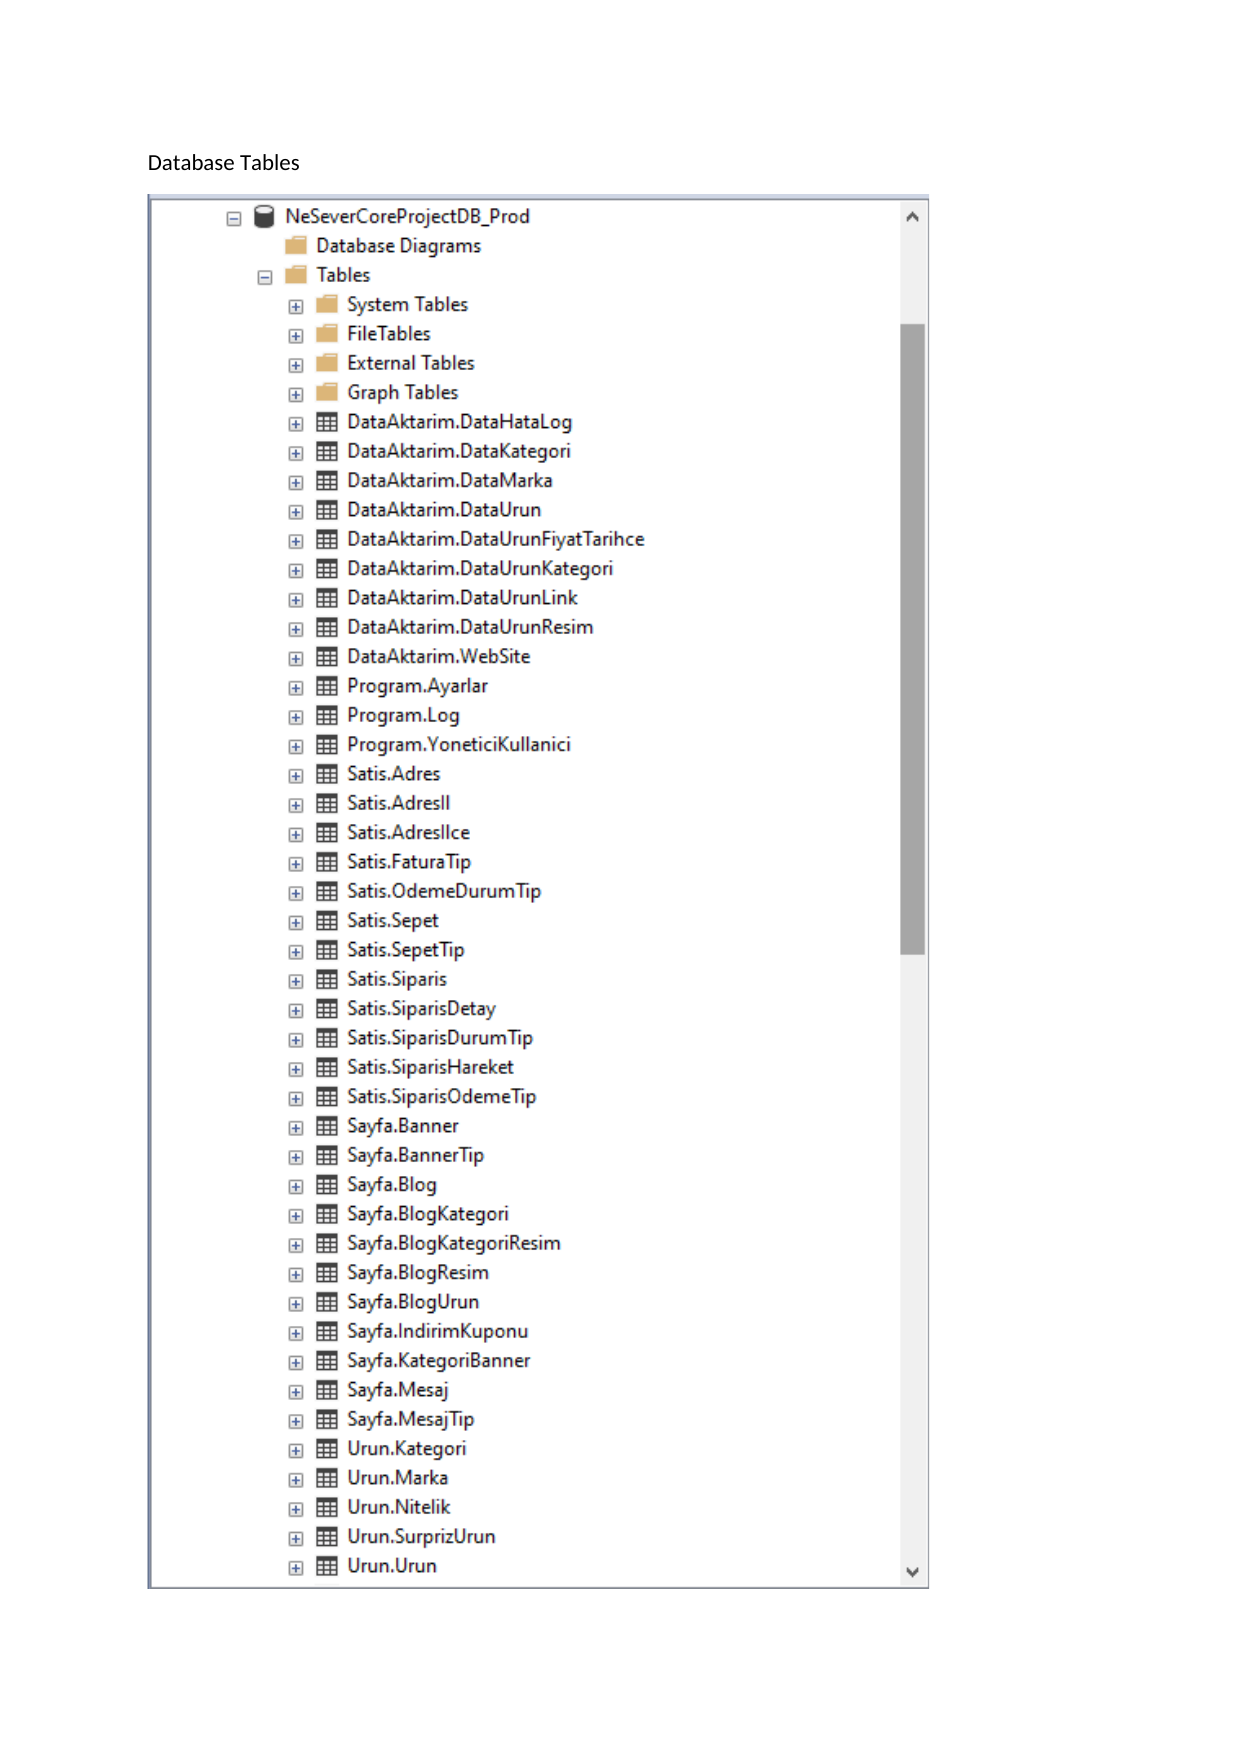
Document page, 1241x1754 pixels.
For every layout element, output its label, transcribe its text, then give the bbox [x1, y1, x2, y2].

text Database Tables [148, 148, 1093, 176]
picture [147, 194, 930, 1589]
